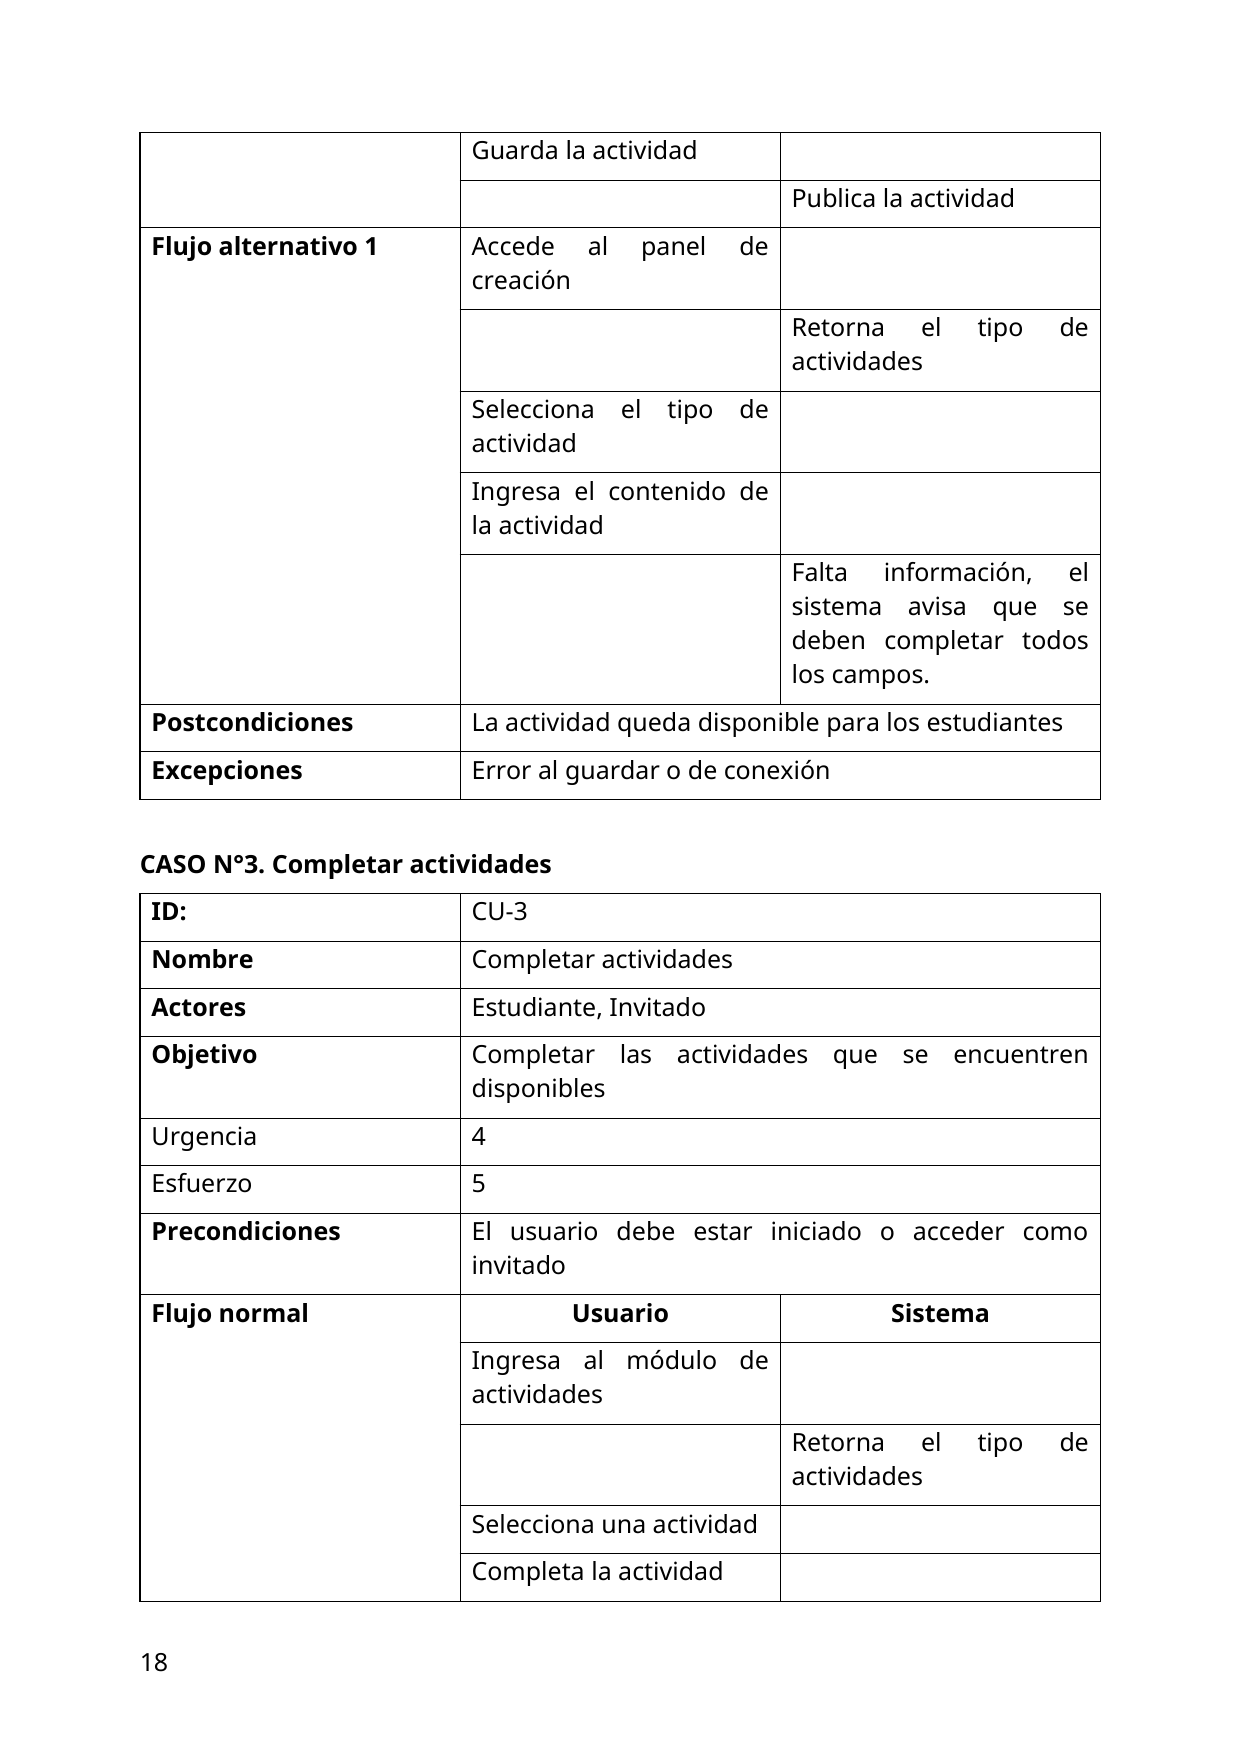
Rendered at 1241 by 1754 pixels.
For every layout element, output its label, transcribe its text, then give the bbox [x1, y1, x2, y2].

text CASO N°3. Completar actividades [139, 846, 1101, 881]
table_cell 4 [461, 1119, 1100, 1165]
table_cell Sistema [781, 1295, 1100, 1342]
table_header ID: [141, 894, 460, 941]
table_cell [461, 310, 780, 391]
table_cell Esfuerzo [141, 1166, 460, 1213]
table_cell 5 [461, 1166, 1100, 1213]
table_cell Falta información, el sistema avisa que se deben completar todos los campos. [781, 555, 1100, 704]
table_cell Urgencia [141, 1119, 460, 1165]
table_cell [781, 473, 1100, 554]
table_cell Ingresa al módulo de actividades [461, 1343, 780, 1424]
table_cell [461, 1425, 780, 1505]
table_cell Flujo alternativo 1 [141, 228, 460, 704]
table_cell Completa la actividad [461, 1554, 780, 1601]
table_cell [781, 1554, 1100, 1601]
table_cell Selecciona el tipo de actividad [461, 392, 780, 472]
table_cell Guarda la actividad [461, 133, 780, 179]
table_cell Precondiciones [141, 1214, 460, 1294]
table_cell Completar las actividades que se encuentren disponibles [461, 1037, 1100, 1117]
table_cell Estudiante, Invitado [461, 989, 1100, 1036]
table_cell Flujo normal [141, 1295, 460, 1601]
table_cell Postcondiciones [141, 705, 460, 751]
table_cell Nombre [141, 942, 460, 988]
table_cell El usuario debe estar iniciado o acceder como invitado [461, 1214, 1100, 1294]
table_cell Selecciona una actividad [461, 1506, 780, 1553]
table_cell Ingresa el contenido de la actividad [461, 473, 780, 554]
table_cell Publica la actividad [781, 181, 1100, 227]
table_cell Objetivo [141, 1037, 460, 1117]
table_cell [781, 1343, 1100, 1424]
table_cell Accede al panel de creación [461, 228, 780, 309]
table_cell Excepciones [141, 752, 460, 799]
table_cell Usuario [461, 1295, 780, 1342]
table_cell Retorna el tipo de actividades [781, 310, 1100, 391]
table_cell [781, 1506, 1100, 1553]
table_cell [461, 555, 780, 704]
table_cell [781, 133, 1100, 179]
table_cell [461, 181, 780, 227]
table_header CU-3 [461, 894, 1100, 941]
table_cell Actores [141, 989, 460, 1036]
table_cell La actividad queda disponible para los estudiantes [461, 705, 1100, 751]
table_cell Error al guardar o de conexión [461, 752, 1100, 799]
table_cell Retorna el tipo de actividades [781, 1425, 1100, 1505]
table_cell [781, 392, 1100, 472]
table_cell [781, 228, 1100, 309]
table_cell Completar actividades [461, 942, 1100, 988]
